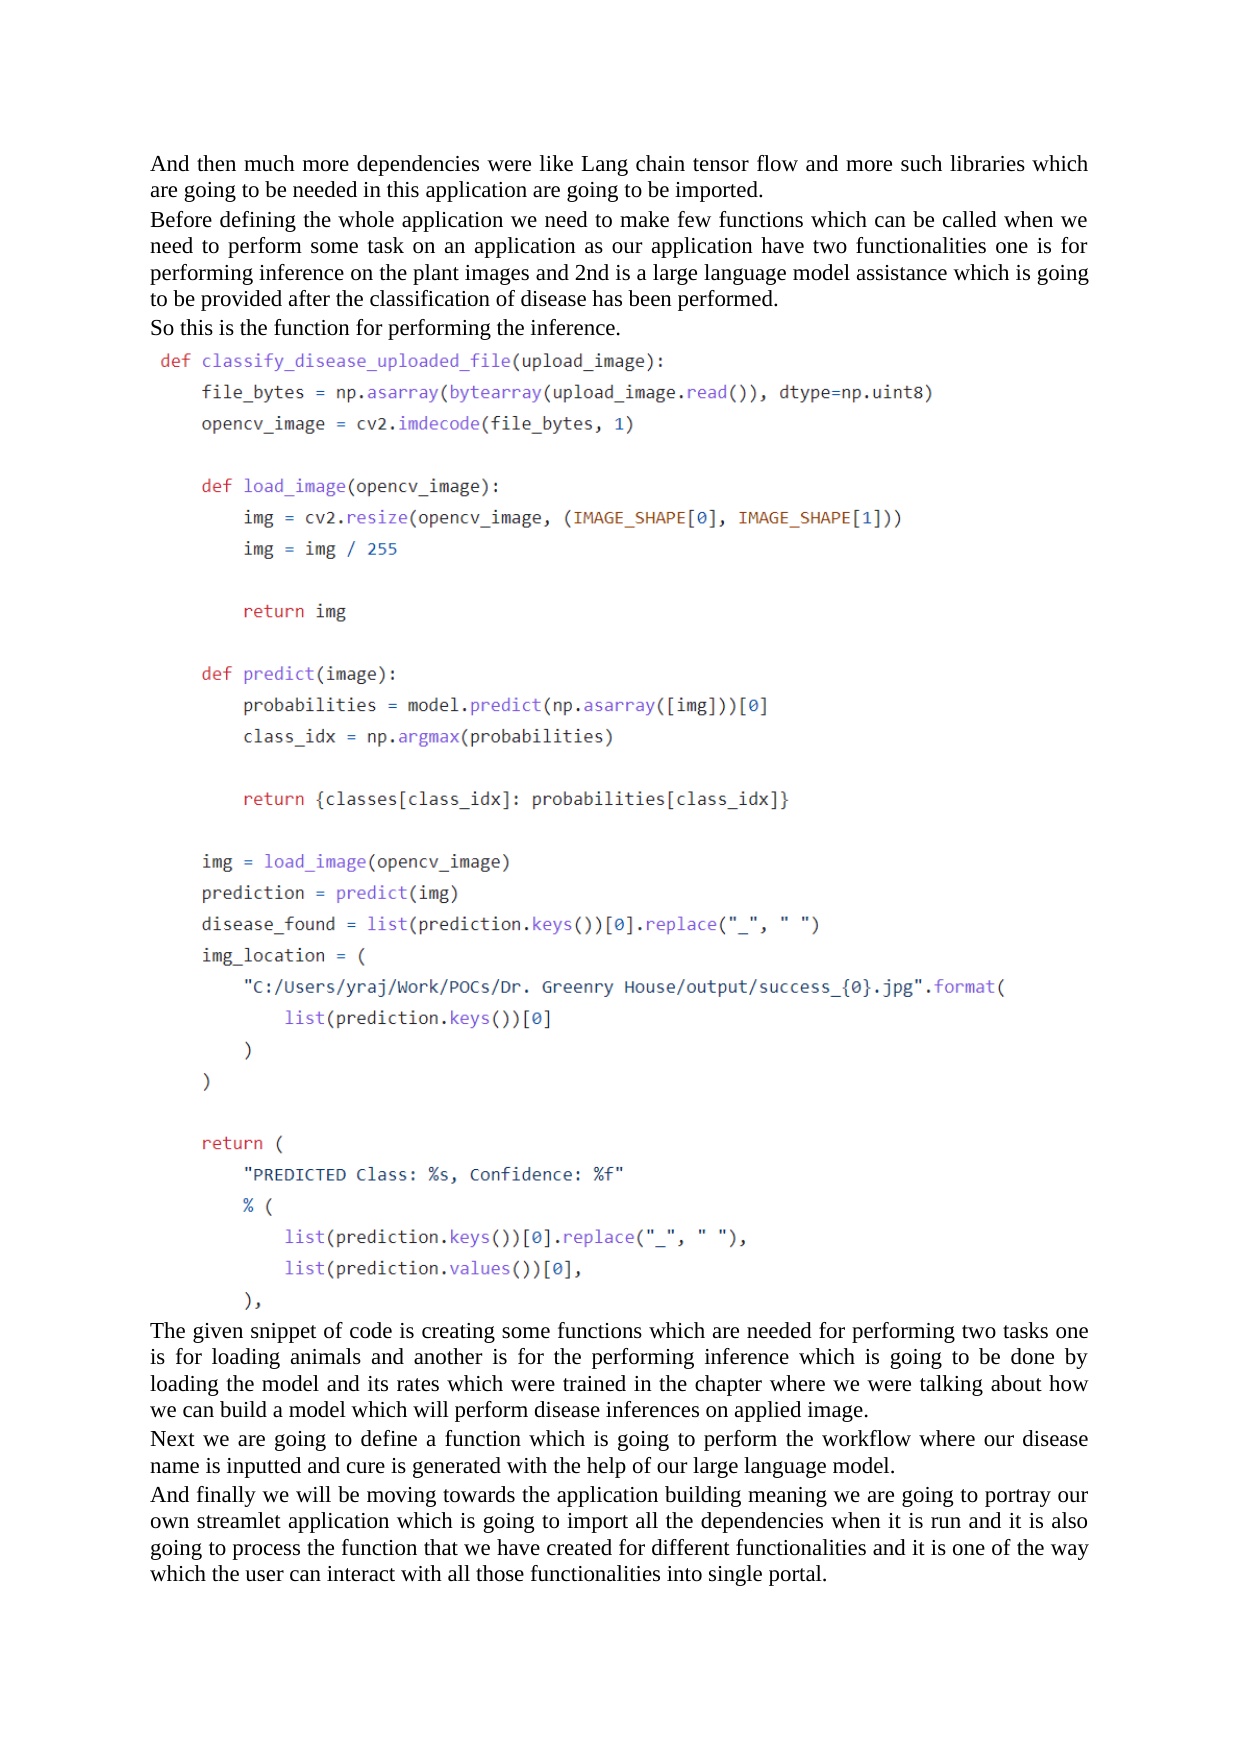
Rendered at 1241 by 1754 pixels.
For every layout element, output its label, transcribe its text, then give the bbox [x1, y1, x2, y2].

text And then much more dependencies were like Lang chain tensor flow and more such libraries which are going to be needed in this application are going to be imported. [150, 150, 1090, 203]
text So this is the function for performing the inference. [150, 314, 1090, 341]
text Next we are going to define a function which is going to perform the workflow where our disease name is inputted and cure is generated with the help of our large language model. [150, 1425, 1090, 1478]
text And finally we will be moving towards the application building meaning we are going to portray our own streamlet application which is going to import all the dependencies when it is run and it is also going to process the function that we have created for different functionalities and it is one of the way which the user can interact with all those functionalities into single portal. [150, 1481, 1090, 1587]
text The given snippet of code is creating some functions which are needed for performing two tasks one is for loading animals and another is for the performing inference which is going to be done by loading the model and its rates which were trained in the chapter where we were talking about how we can build a model which will perform disease inferences on applied image. [150, 1317, 1090, 1422]
text Before defining the whole application we need to make few functions which can be called when we need to perform some task on an application as our application have two functionalities one is for performing inference on the plant images and 2nd is a large language model assistance which is going to be provided after the classification of disease has been performed. [150, 206, 1090, 311]
picture [150, 343, 1022, 1314]
